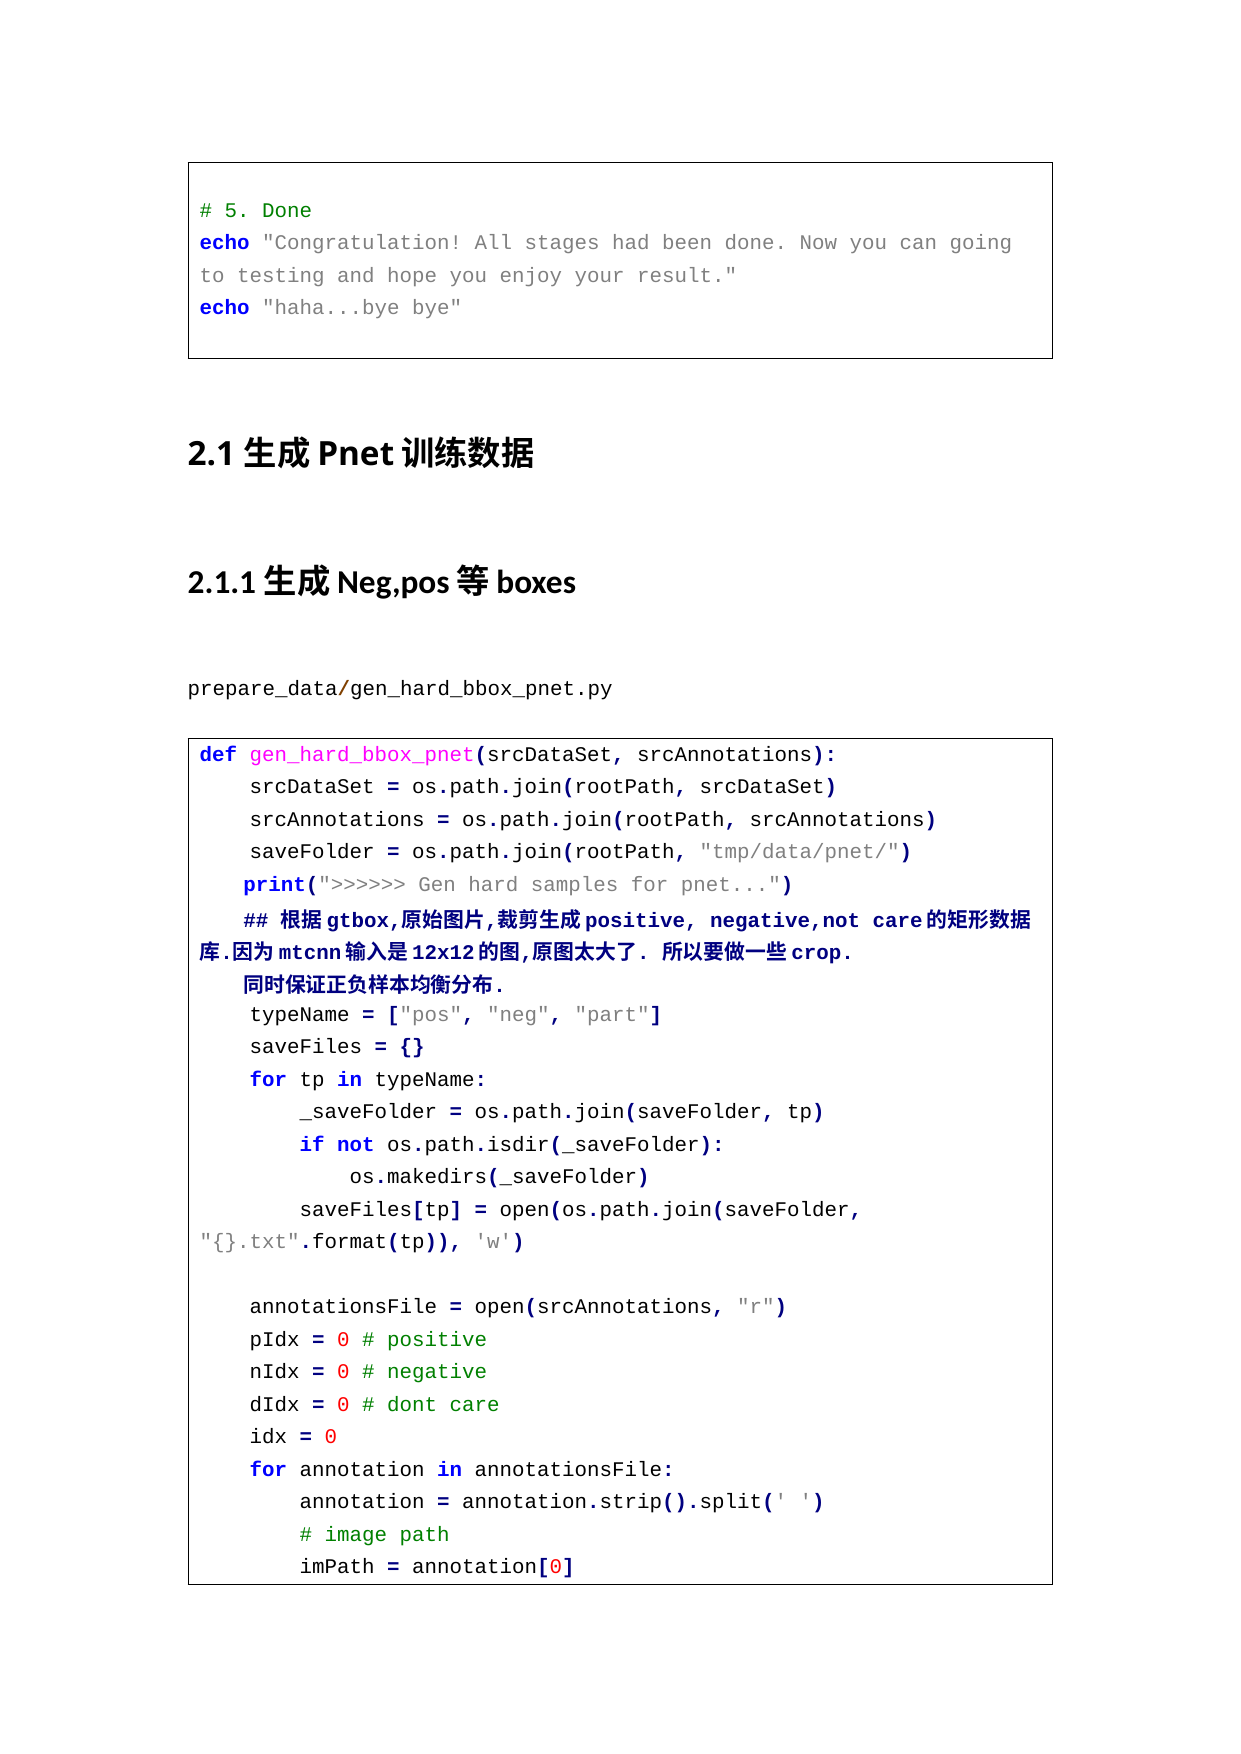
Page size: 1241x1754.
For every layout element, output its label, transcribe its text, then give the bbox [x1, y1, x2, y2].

text prepare_data/gen_hard_bbox_pnet.py [187, 673, 1053, 706]
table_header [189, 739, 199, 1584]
subtitle 2.1 生成Pnet训练数据 [187, 419, 1053, 484]
subtitle 2.1.1 生成Neg,pos等boxes [187, 546, 1053, 611]
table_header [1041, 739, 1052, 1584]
